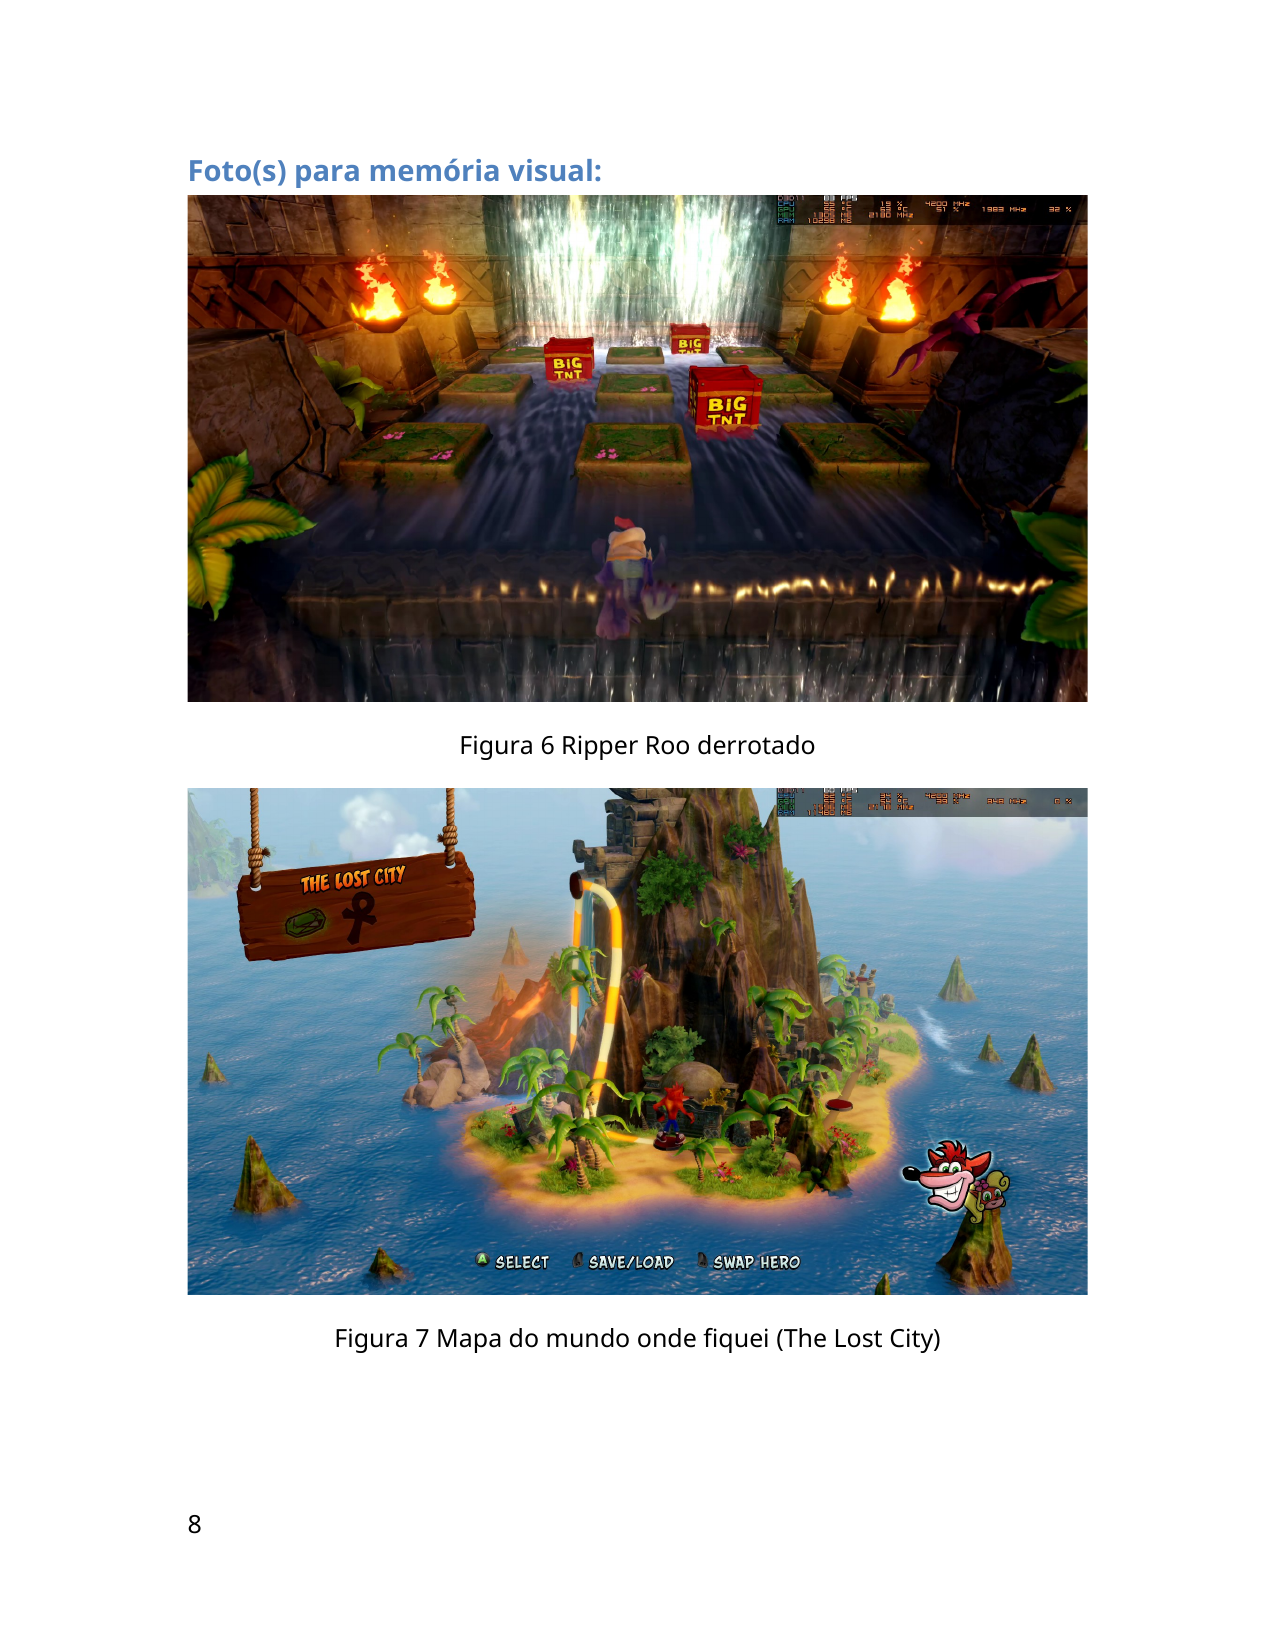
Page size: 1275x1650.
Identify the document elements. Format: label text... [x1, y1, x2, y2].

subtitle Foto(s) para memória visual: [187, 150, 1087, 190]
picture [187, 788, 1088, 1295]
picture [187, 195, 1088, 702]
text Figura 7 Mapa do mundo onde fiquei (The Lost City) [187, 1320, 1087, 1354]
text Figura 6 Ripper Roo derrotado [187, 728, 1087, 762]
